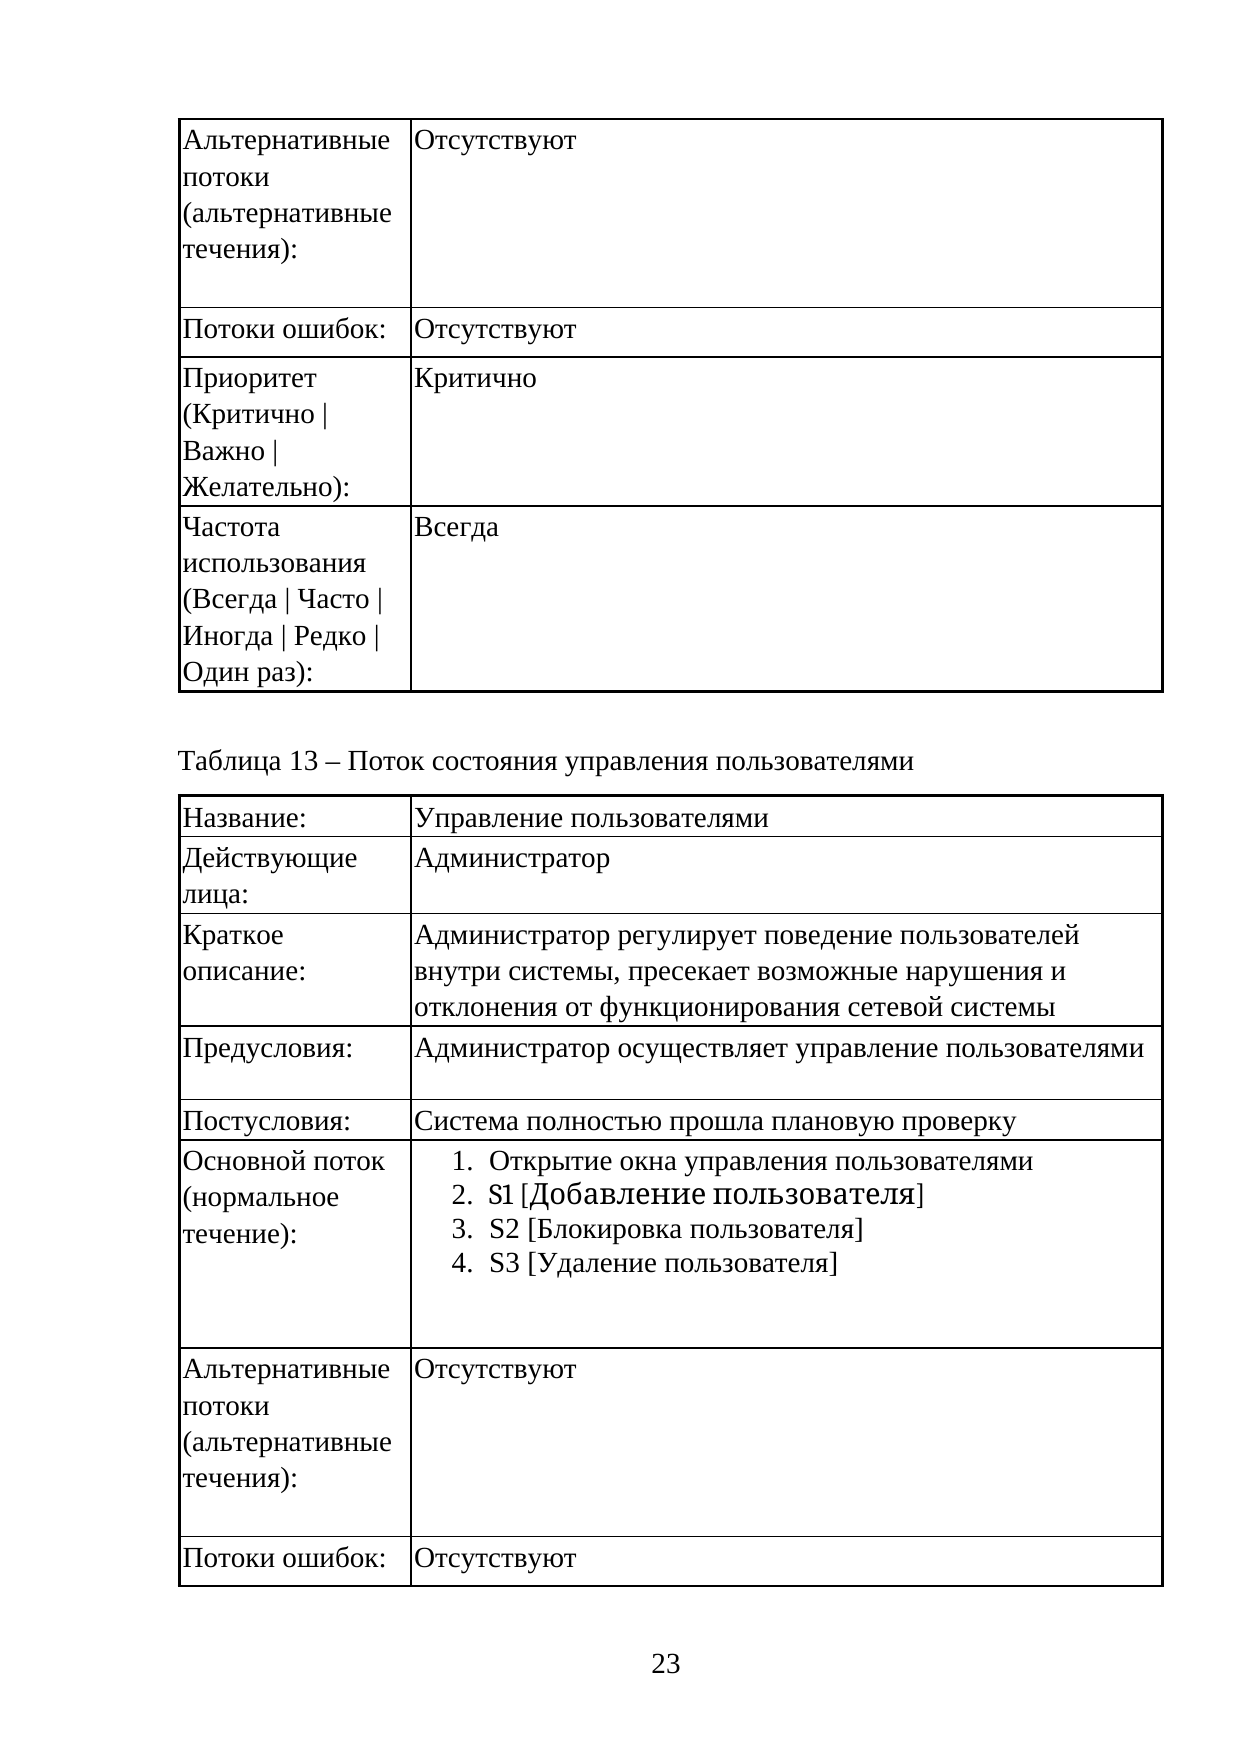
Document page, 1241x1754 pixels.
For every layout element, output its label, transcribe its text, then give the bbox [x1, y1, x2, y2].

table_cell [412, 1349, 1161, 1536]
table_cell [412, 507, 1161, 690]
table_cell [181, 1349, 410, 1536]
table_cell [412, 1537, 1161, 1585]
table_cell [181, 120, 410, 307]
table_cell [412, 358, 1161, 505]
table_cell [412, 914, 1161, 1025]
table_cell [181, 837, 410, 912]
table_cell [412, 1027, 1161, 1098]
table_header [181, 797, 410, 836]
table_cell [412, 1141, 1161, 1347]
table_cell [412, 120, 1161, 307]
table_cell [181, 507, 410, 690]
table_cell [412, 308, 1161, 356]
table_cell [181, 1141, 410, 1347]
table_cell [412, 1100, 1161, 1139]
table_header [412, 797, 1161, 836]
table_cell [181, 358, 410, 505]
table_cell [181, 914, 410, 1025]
text Таблица 13 – Поток состояния управления пользователями [177, 743, 1152, 777]
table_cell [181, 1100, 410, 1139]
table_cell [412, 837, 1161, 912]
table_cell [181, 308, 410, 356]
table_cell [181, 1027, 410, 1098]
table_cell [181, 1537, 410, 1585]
